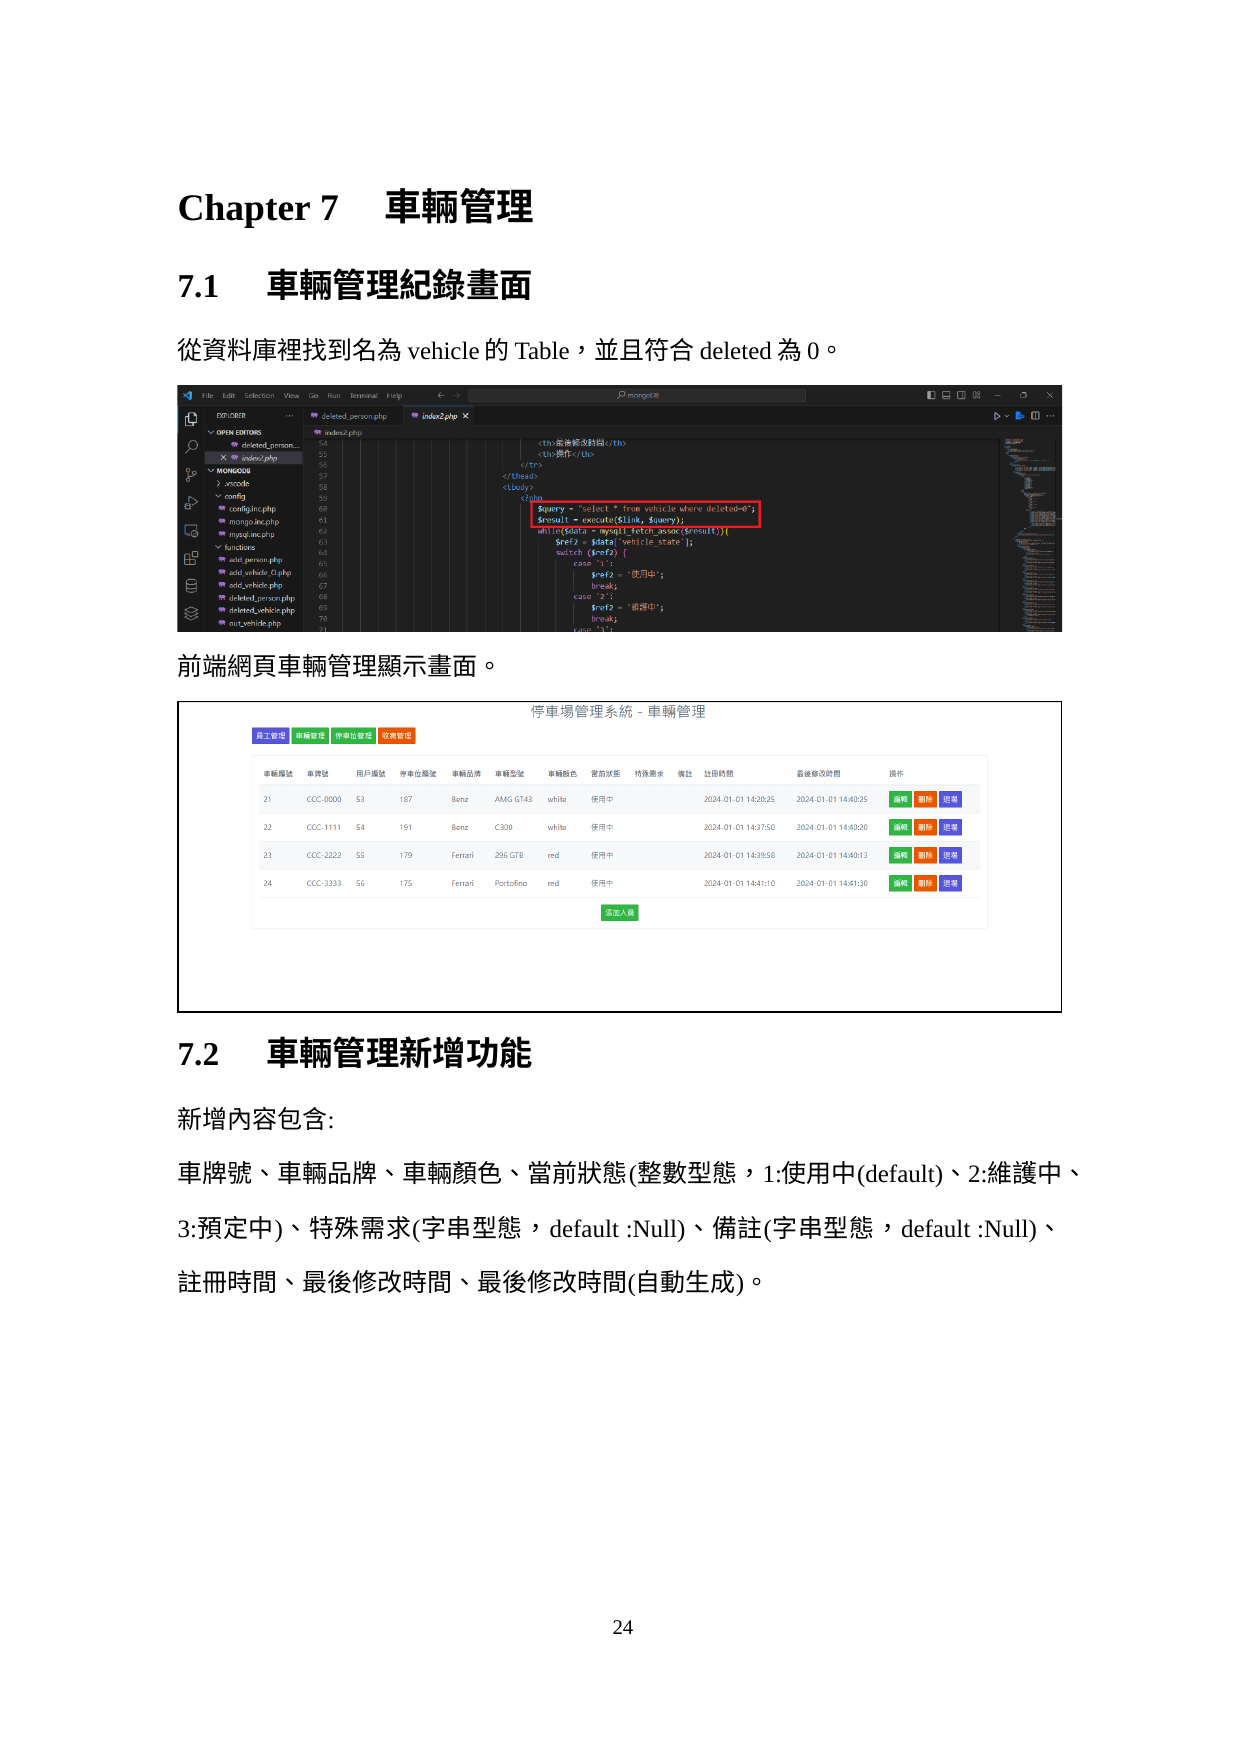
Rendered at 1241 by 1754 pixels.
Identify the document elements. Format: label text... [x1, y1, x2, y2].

text 前端網頁車輛管理顯示畫面。 [177, 646, 1063, 683]
picture [179, 702, 1061, 1011]
subtitle 車輛管理 [177, 177, 1063, 231]
subtitle 車輛管理紀錄畫面 [177, 258, 1063, 307]
text 新增內容包含: [177, 1099, 1063, 1136]
text 車牌號、車輛品牌、車輛顏色、當前狀態(整數型態，1:使用中(default)、2:維護中、3:預定中)、特殊需求(字串型態，default :Null)、備註(字串型態，default :Null)、註冊時間、最後修改時間、最後修改時間(自動生成)。 [177, 1154, 1063, 1299]
subtitle 車輛管理新增功能 [177, 1027, 1063, 1075]
picture [177, 385, 1063, 632]
text 從資料庫裡找到名為vehicle的Table，並且符合deleted為0。 [177, 331, 1063, 367]
